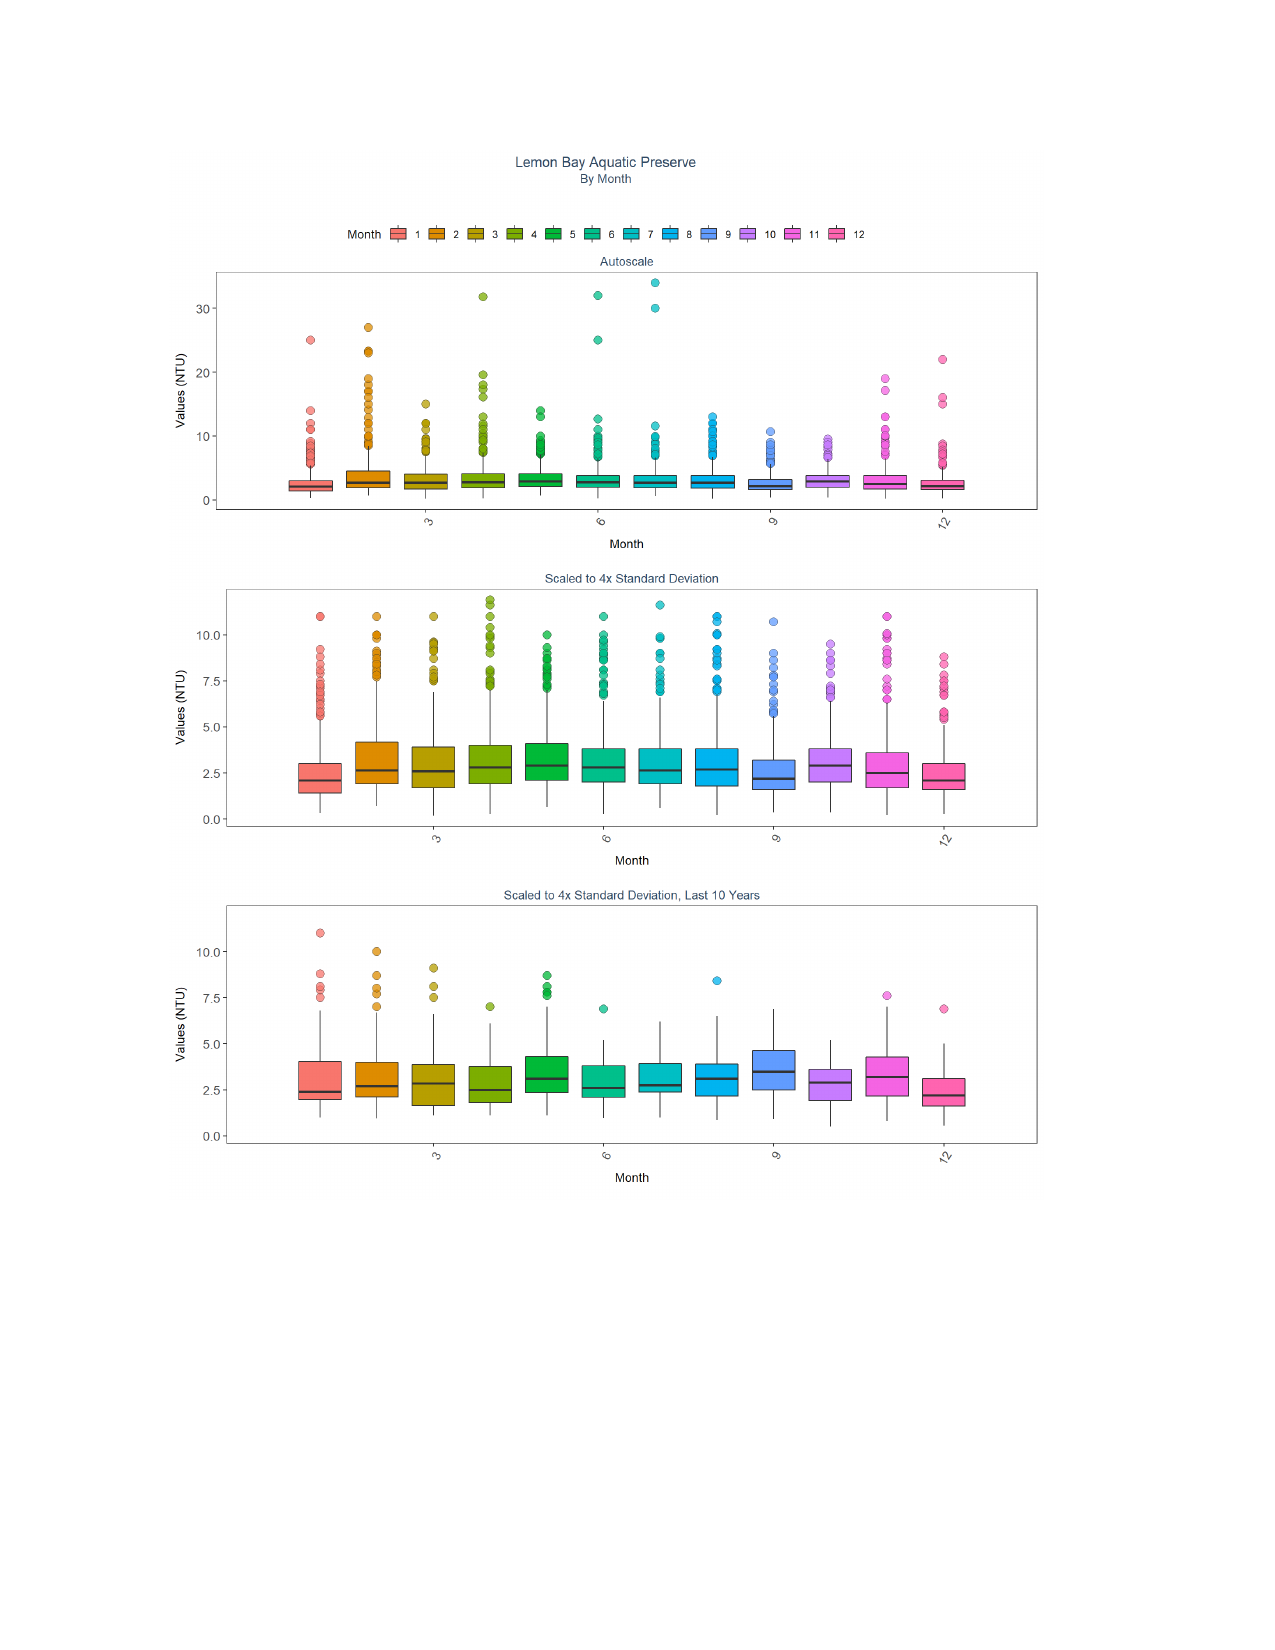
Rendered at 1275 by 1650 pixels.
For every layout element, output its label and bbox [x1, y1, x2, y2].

picture [168, 150, 1044, 1200]
